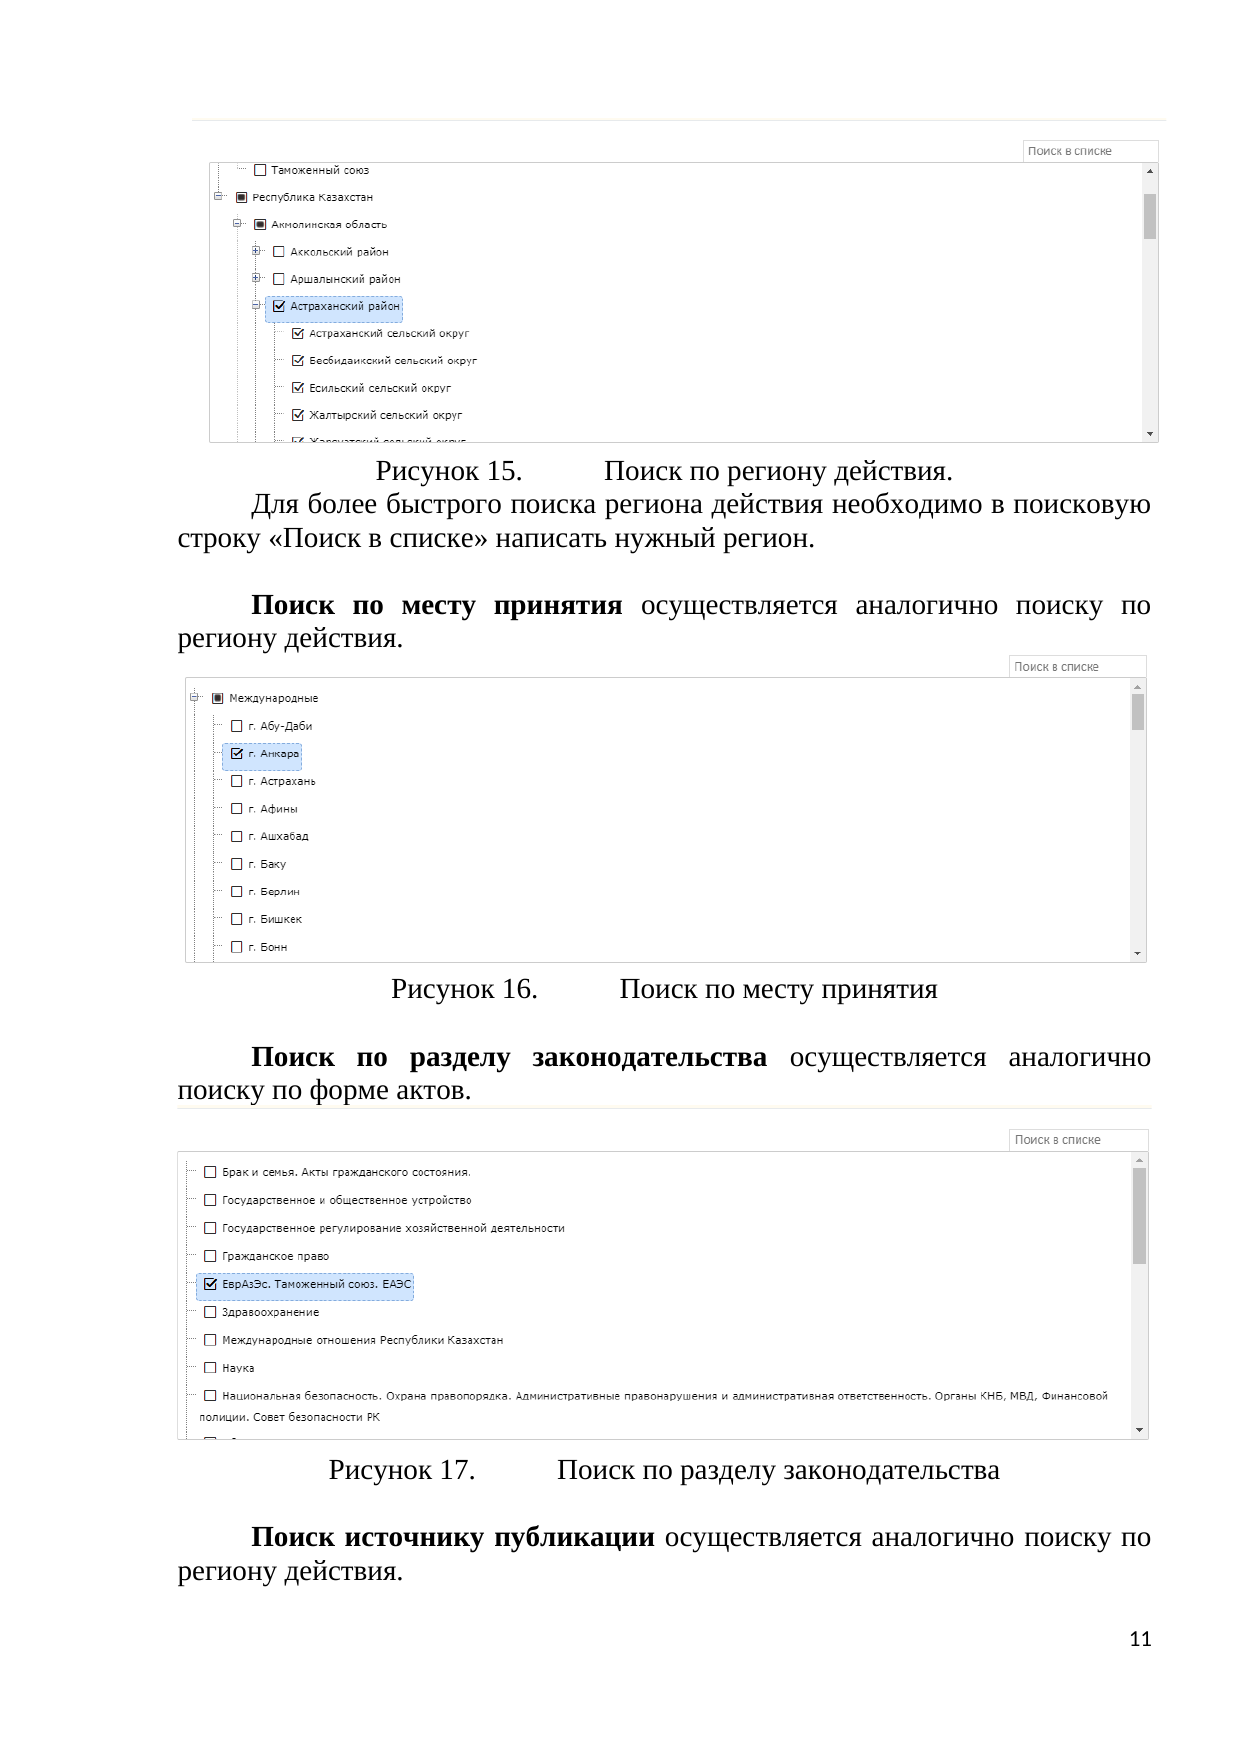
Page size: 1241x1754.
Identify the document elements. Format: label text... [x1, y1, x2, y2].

text Поиск по месту принятия [177, 972, 1152, 1005]
list Поиск по разделу законодательства осуществляется аналогично поиску по форме актов. [177, 1039, 1152, 1105]
picture [177, 654, 1152, 972]
text Поиск по разделу законодательства [177, 1453, 1152, 1486]
list Поиск источнику публикации осуществляется аналогично поиску по региону действия. [177, 1519, 1152, 1587]
picture [177, 1105, 1152, 1453]
text Поиск по региону действия. [177, 453, 1152, 486]
picture [192, 118, 1167, 453]
list Для более быстрого поиска региона действия необходимо в поисковую строку «Поиск в списке» написать нужный регион. [177, 486, 1152, 553]
list Поиск по месту принятия осуществляется аналогично поиску по региону действия. [177, 587, 1152, 654]
